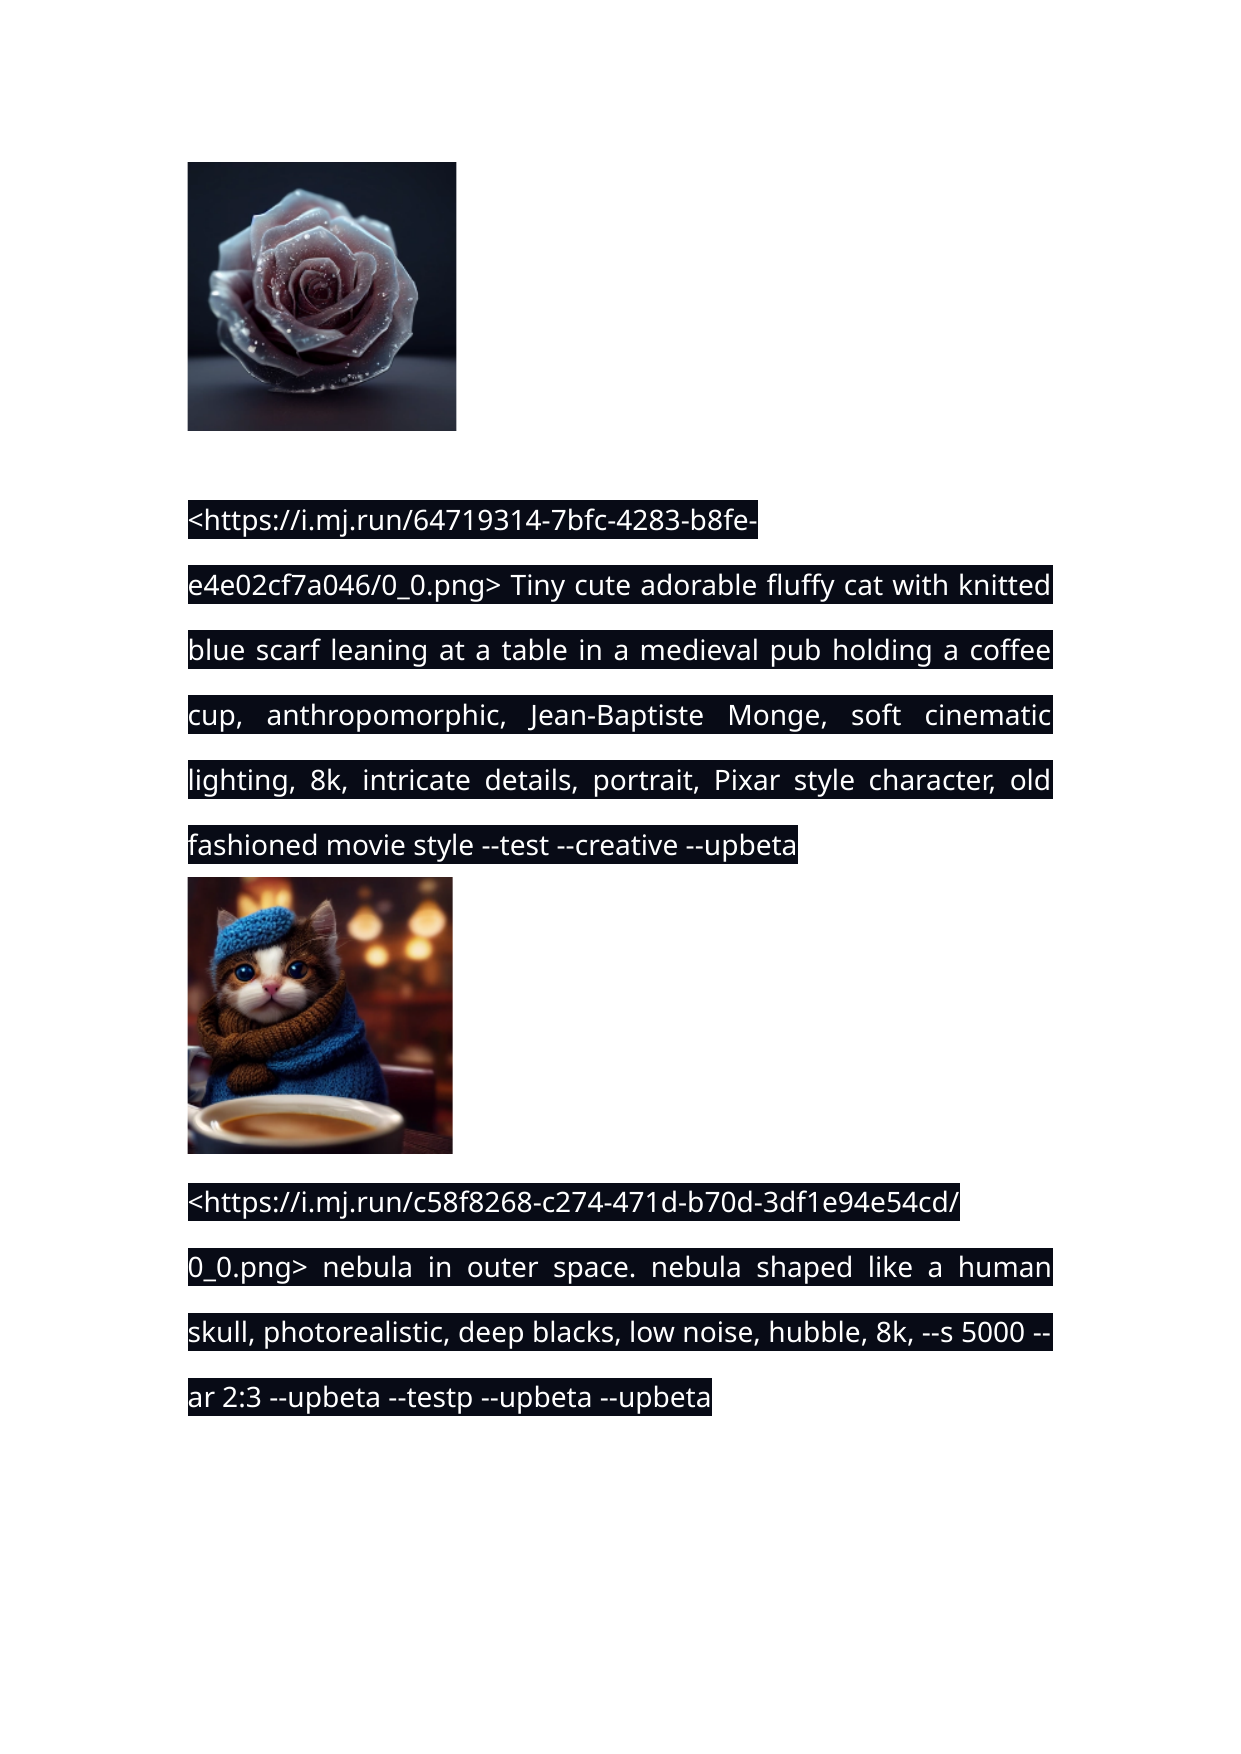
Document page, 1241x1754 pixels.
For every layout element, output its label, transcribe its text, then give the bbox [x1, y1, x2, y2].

text <https://i.mj.run/64719314-7bfc-4283-b8fe-e4e02cf7a046/0_0.png> Tiny cute adorable fluffy cat with knitted blue scarf leaning at a table in a medieval pub holding a coffee cup, anthropomorphic, Jean-Baptiste Monge, soft cinematic lighting, 8k, intricate details, portrait, Pixar style character, old fashioned movie style --test --creative --upbeta [187, 487, 1053, 877]
text <https://i.mj.run/c58f8268-c274-471d-b70d-3df1e94e54cd/0_0.png> nebula in outer space. nebula shaped like a human skull, photorealistic, deep blacks, low noise, hubble, 8k, --s 5000 --ar 2:3 --upbeta --testp --upbeta --upbeta [187, 1169, 1053, 1429]
picture [187, 877, 453, 1154]
picture [187, 162, 457, 431]
